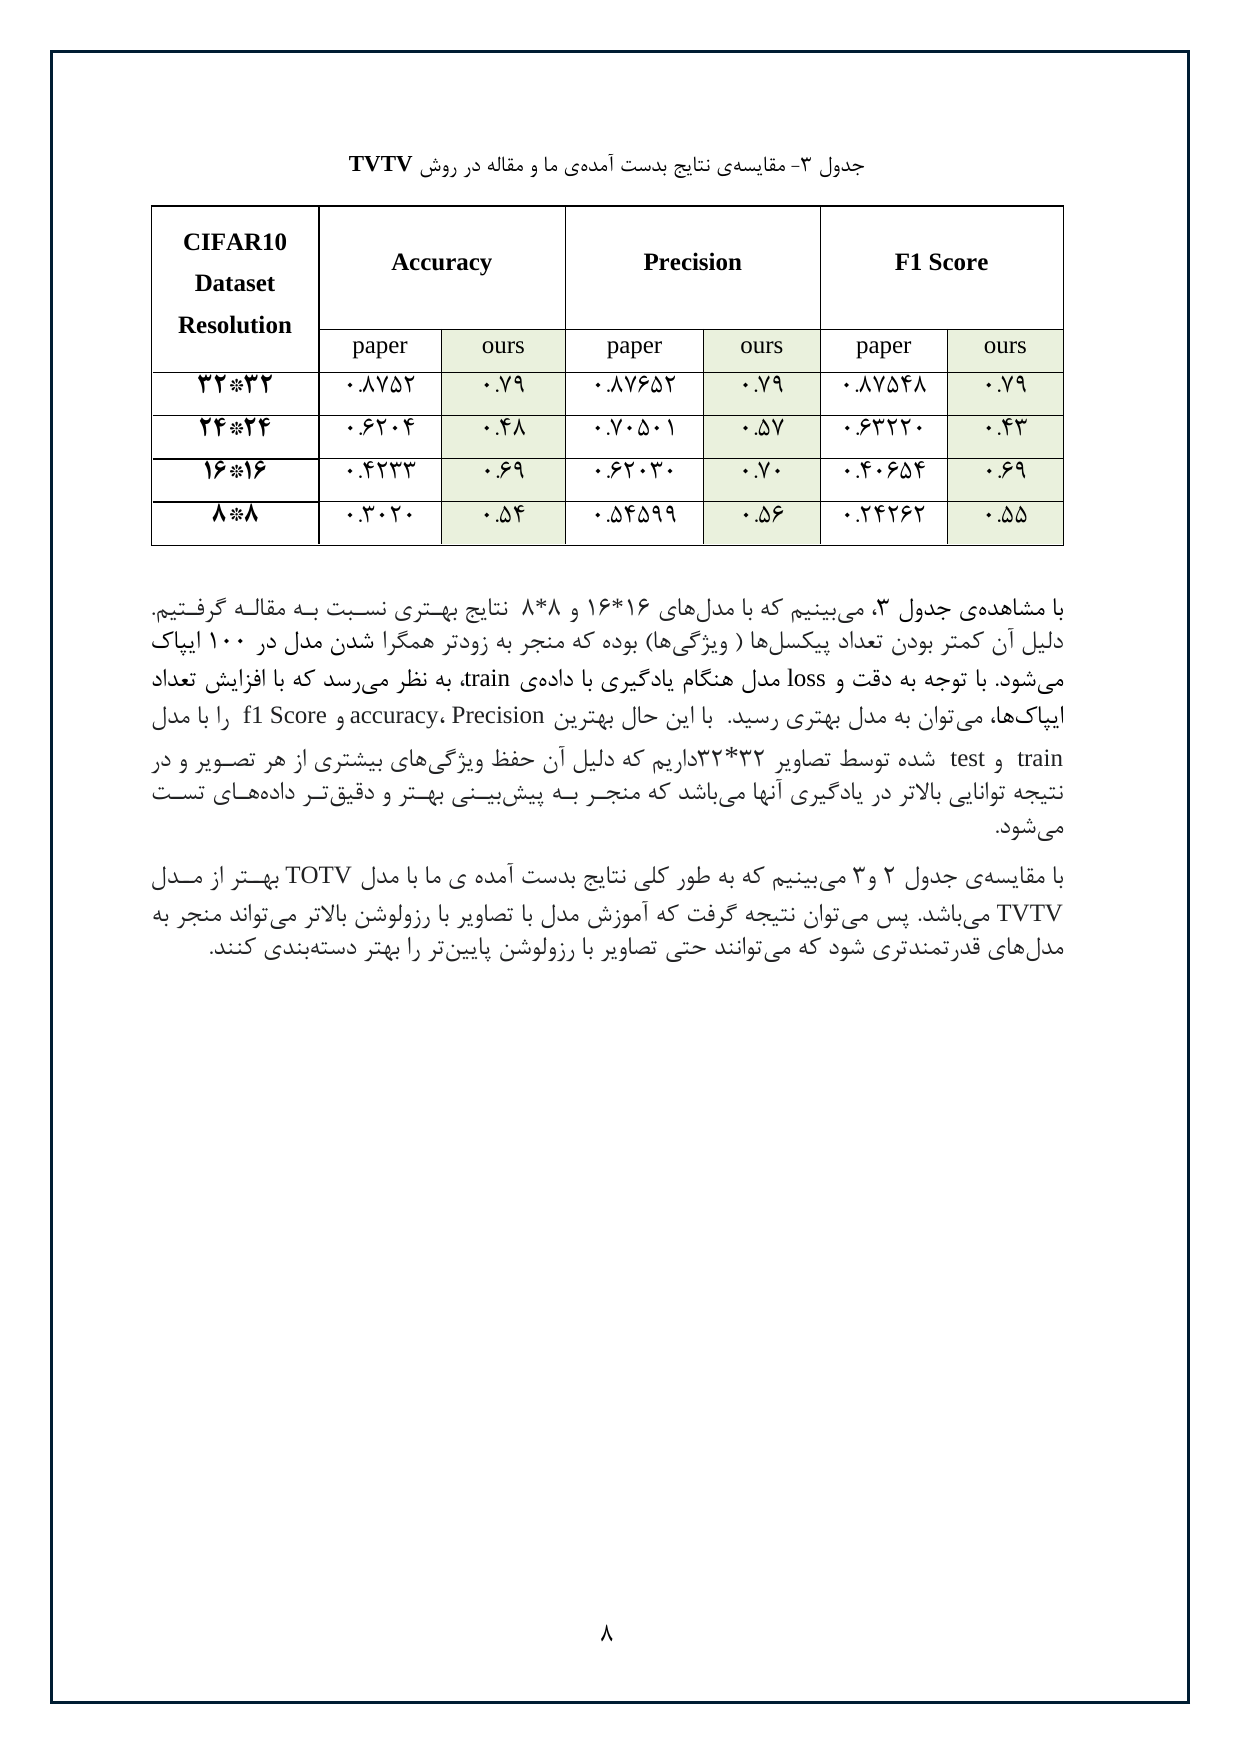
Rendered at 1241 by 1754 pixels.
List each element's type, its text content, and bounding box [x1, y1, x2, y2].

table_cell 0.54 [442, 502, 565, 544]
table_cell 0.79 [704, 373, 820, 415]
table_cell ours [948, 330, 1063, 372]
table_cell paper [821, 330, 947, 372]
table_cell paper [566, 330, 703, 372]
text با مشاهده‌ی جدول ۳، می‌بینیم که با مدل‌های ۱۶*۱۶ و ۸*۸ نتایج بهتری نسبت به مقاله گرفتیم. دلیل آن کمتر بودن تعداد پیکسل‌ها ( ویژگی‌ها) بوده که منجر به زودتر همگرا شدن مدل در ۱۰۰ ایپاک می‌شود. با توجه به دقت و loss مدل هنگام یادگیری با داده‌ی train، به نظر می‌رسد که با افزایش تعداد ایپاک‌ها، می‌توان به مدل بهتری رسید. با این حال بهترین accuracy، Precision و f1 Score را با مدل train و test شده توسط تصاویر ۳۲*۳۲داریم که دلیل آن حفظ ویژگی‌های بیشتری از هر تصویر و در نتیجه توانایی بالاتر در یادگیری آنها می‌باشد که منجر به پیش‌بینی‌ بهتر و دقیق‌تر داده‌های تست می‌شود. [150, 592, 1063, 755]
table_cell 0.69 [948, 459, 1063, 501]
text با مقایسه‌ی جدول ۲ و۳ می‌بینیم که به طور کلی نتایج بدست آمده ‌ی ما با مدل TOTV بهتر از مدل TVTV می‌باشد. پس می‌توان نتیجه گرفت که آموزش مدل با تصاویر با رزولوشن بالاتر می‌تواند منجر به مدل‌های قدرتمندتری شود که می‌توانند حتی تصاویر با رزولوشن پایین‌تر را بهتر دسته‌بندی کنند. [150, 927, 1063, 965]
table_header CIFAR10 Dataset Resolution [152, 207, 318, 372]
table_cell 32*32 [152, 373, 318, 415]
table_cell 8*8 [152, 502, 318, 544]
table_header F1 Score [821, 207, 1063, 329]
table_cell 0.87652 [566, 373, 703, 415]
table_cell ours [704, 330, 820, 372]
table_cell paper [320, 330, 441, 372]
text با مقایسه‌ی جدول ۲ و۳ می‌بینیم که به طور کلی نتایج بدست آمده ‌ی ما با مدل TOTV بهتر از مدل TVTV می‌باشد. پس می‌توان نتیجه گرفت که آموزش مدل با تصاویر با رزولوشن بالاتر می‌تواند منجر به مدل‌های قدرتمندتری شود که می‌توانند حتی تصاویر با رزولوشن پایین‌تر را بهتر دسته‌بندی کنند. [150, 860, 1063, 902]
table_cell 0.62030 [566, 459, 703, 501]
table_cell 0.48 [442, 416, 565, 458]
table_cell 0.6204 [320, 416, 441, 458]
table_cell 0.43 [948, 416, 1063, 458]
table_cell 0.79 [442, 373, 565, 415]
table_cell 0.69 [442, 459, 565, 501]
table_cell 0.54599 [566, 502, 703, 544]
table_cell ours [442, 330, 565, 372]
table_cell 0.3020 [320, 502, 441, 544]
table_cell 0.70501 [566, 416, 703, 458]
table_cell 0.55 [948, 502, 1063, 544]
table_cell 0.87548 [821, 373, 947, 415]
table_cell 0.4233 [320, 459, 441, 501]
table_cell 0.57 [704, 416, 820, 458]
table_header Precision [566, 207, 820, 329]
table_cell 0.24262 [821, 502, 947, 544]
table_cell 0.79 [948, 373, 1063, 415]
table_header Accuracy [320, 207, 565, 329]
table_cell 0.63220 [821, 416, 947, 458]
table_cell 24*24 [152, 416, 318, 458]
table_cell 0.56 [704, 502, 820, 544]
text جدول 3- مقایسه‌ی نتایج بدست آمده‌ی ما و مقاله در روش TVTV [150, 150, 1063, 180]
table_cell 0.40654 [821, 459, 947, 501]
table_cell 0.70 [704, 459, 820, 501]
table_cell 0.8752 [320, 373, 441, 415]
table_cell 16*16 [152, 459, 318, 501]
